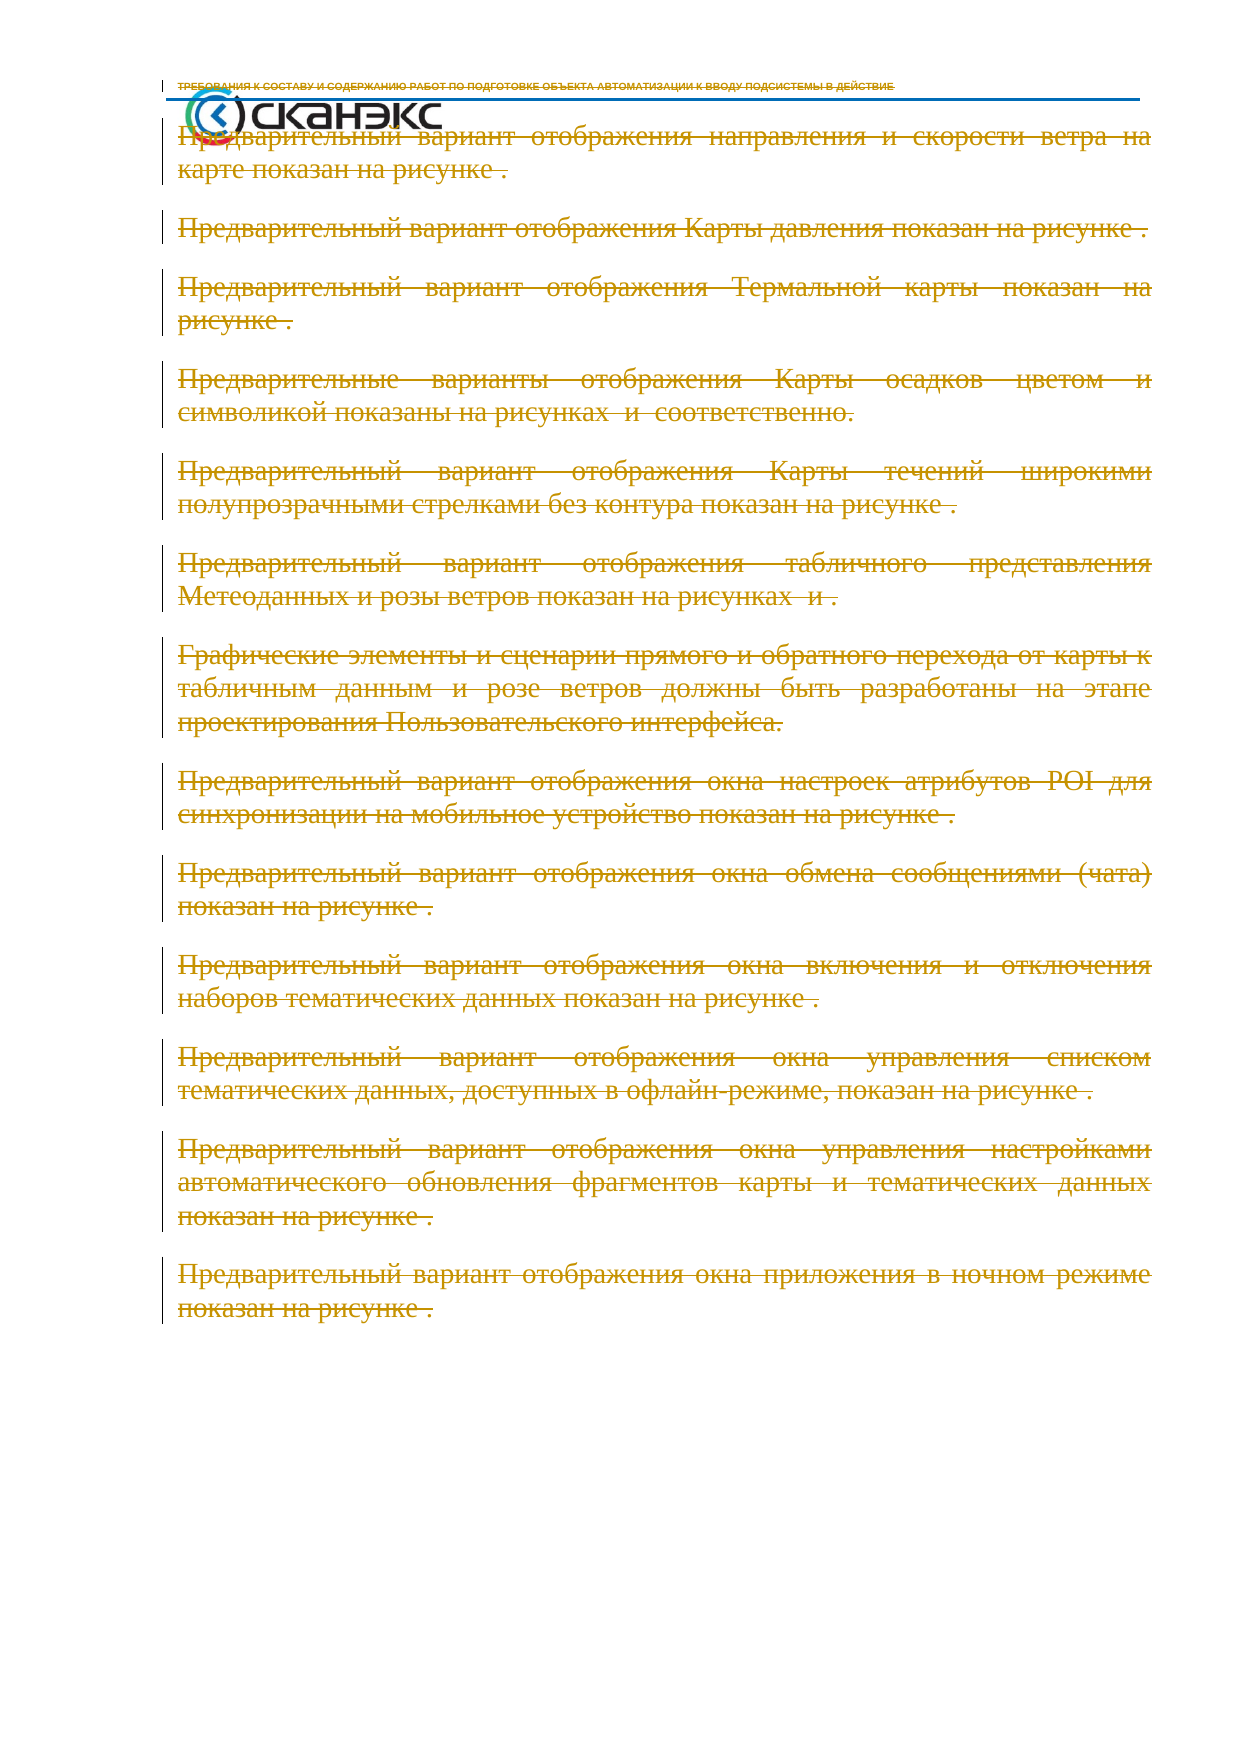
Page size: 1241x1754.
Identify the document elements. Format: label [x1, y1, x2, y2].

picture [177, 88, 200, 98]
picture [238, 138, 269, 150]
picture [177, 137, 200, 150]
picture [200, 88, 452, 98]
picture [227, 145, 239, 150]
picture [177, 101, 452, 136]
picture [202, 138, 230, 150]
picture [271, 138, 446, 150]
picture [183, 127, 192, 136]
picture [177, 74, 452, 87]
